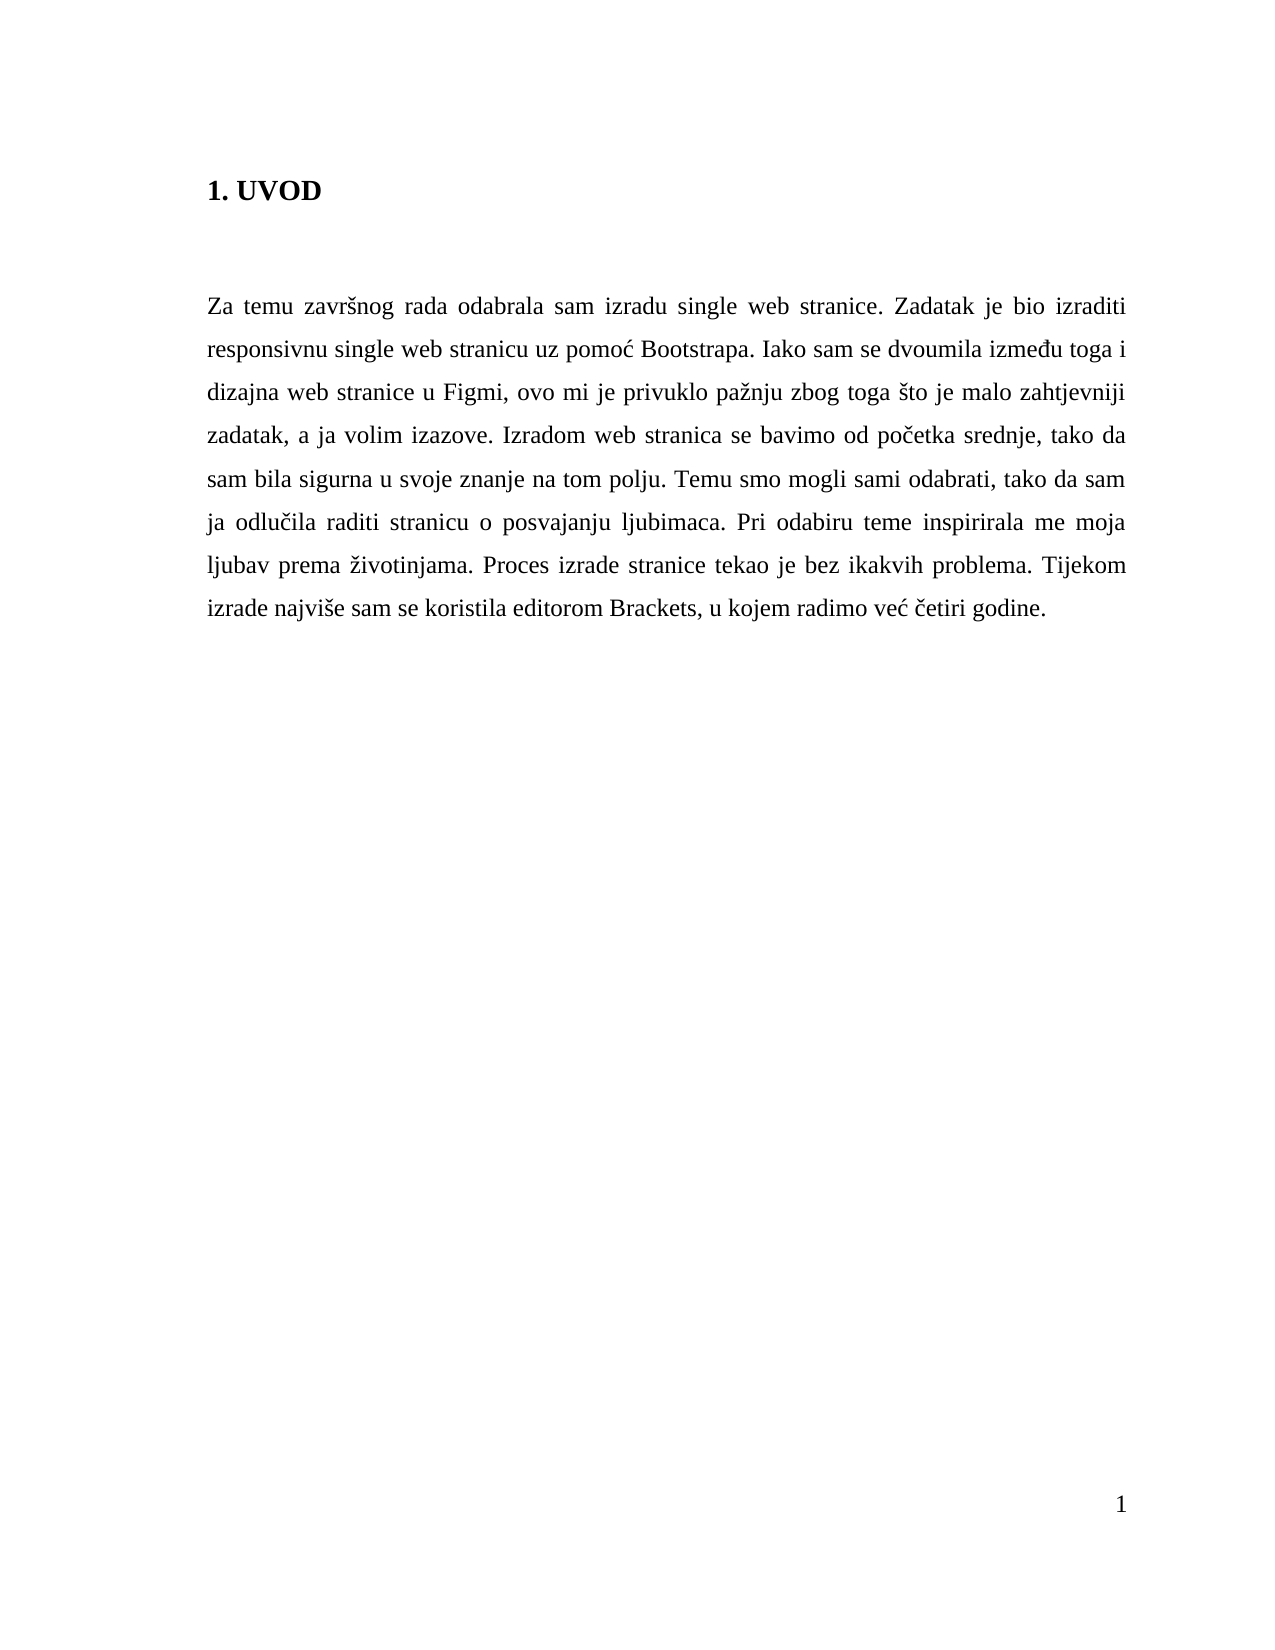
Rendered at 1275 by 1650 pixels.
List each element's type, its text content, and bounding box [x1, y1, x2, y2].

text Za temu završnog rada odabrala sam izradu single web stranice. Zadatak je bio izraditi responsivnu single web stranicu uz pomoć Bootstrapa. Iako sam se dvoumila između toga i dizajna web stranice u Figmi, ovo mi je privuklo pažnju zbog toga što je malo zahtjevniji zadatak, a ja volim izazove. Izradom web stranica se bavimo od početka srednje, tako da sam bila sigurna u svoje znanje na tom polju. Temu smo mogli sami odabrati, tako da sam ja odlučila raditi stranicu o posvajanju ljubimaca. Pri odabiru teme inspirirala me moja ljubav prema životinjama. Proces izrade stranice tekao je bez ikakvih problema. Tijekom izrade najviše sam se koristila editorom Brackets, u kojem radimo već četiri godine. [207, 291, 1127, 622]
subtitle 1. UVOD [207, 173, 1127, 206]
